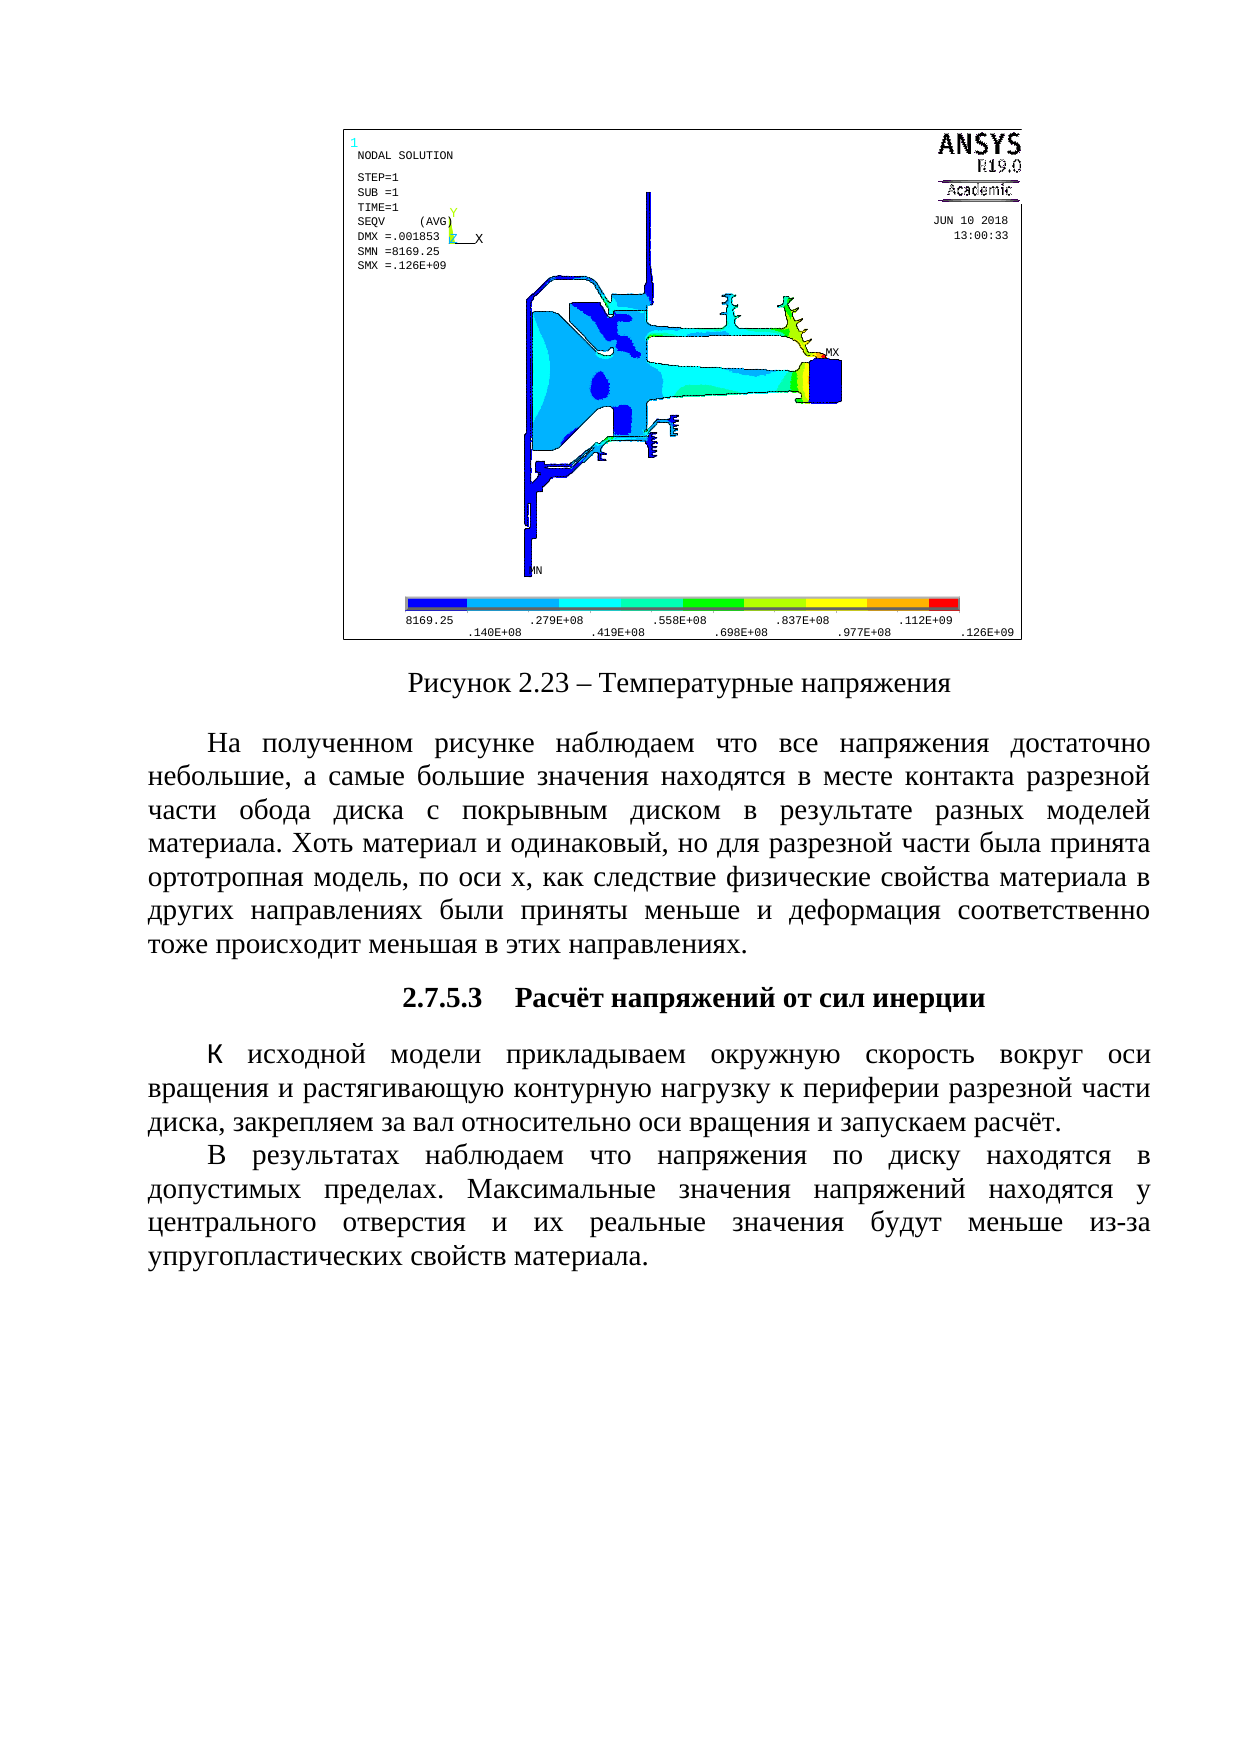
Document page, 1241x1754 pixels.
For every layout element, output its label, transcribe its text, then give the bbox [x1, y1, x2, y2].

text На полученном рисунке наблюдаем что все напряжения достаточно небольшие, а самые большие значения находятся в месте контакта разрезной части обода диска с покрывным диском в результате разных моделей материала. Хоть материал и одинаковый, но для разрезной части была принята ортотропная модель, по оси х, как следствие физические свойства материала в других направлениях были приняты меньше и деформация соответственно тоже происходит меньшая в этих направлениях. [148, 725, 1152, 959]
text В результатах наблюдаем что напряжения по диску находятся в допустимых пределах. Максимальные значения напряжений находятся у центрального отверстия и их реальные значения будут меньше из-за упругопластических свойств материала. [148, 1137, 1152, 1272]
text К исходной модели прикладываем окружную скорость вокруг оси вращения и растягивающую контурную нагрузку к периферии разрезной части диска, закрепляем за вал относительно оси вращения и запускаем расчёт. [148, 1035, 1152, 1137]
text Рисунок 2.23 – Температурные напряжения [148, 665, 1152, 699]
list Расчёт напряжений от сил инерции [236, 980, 1152, 1014]
